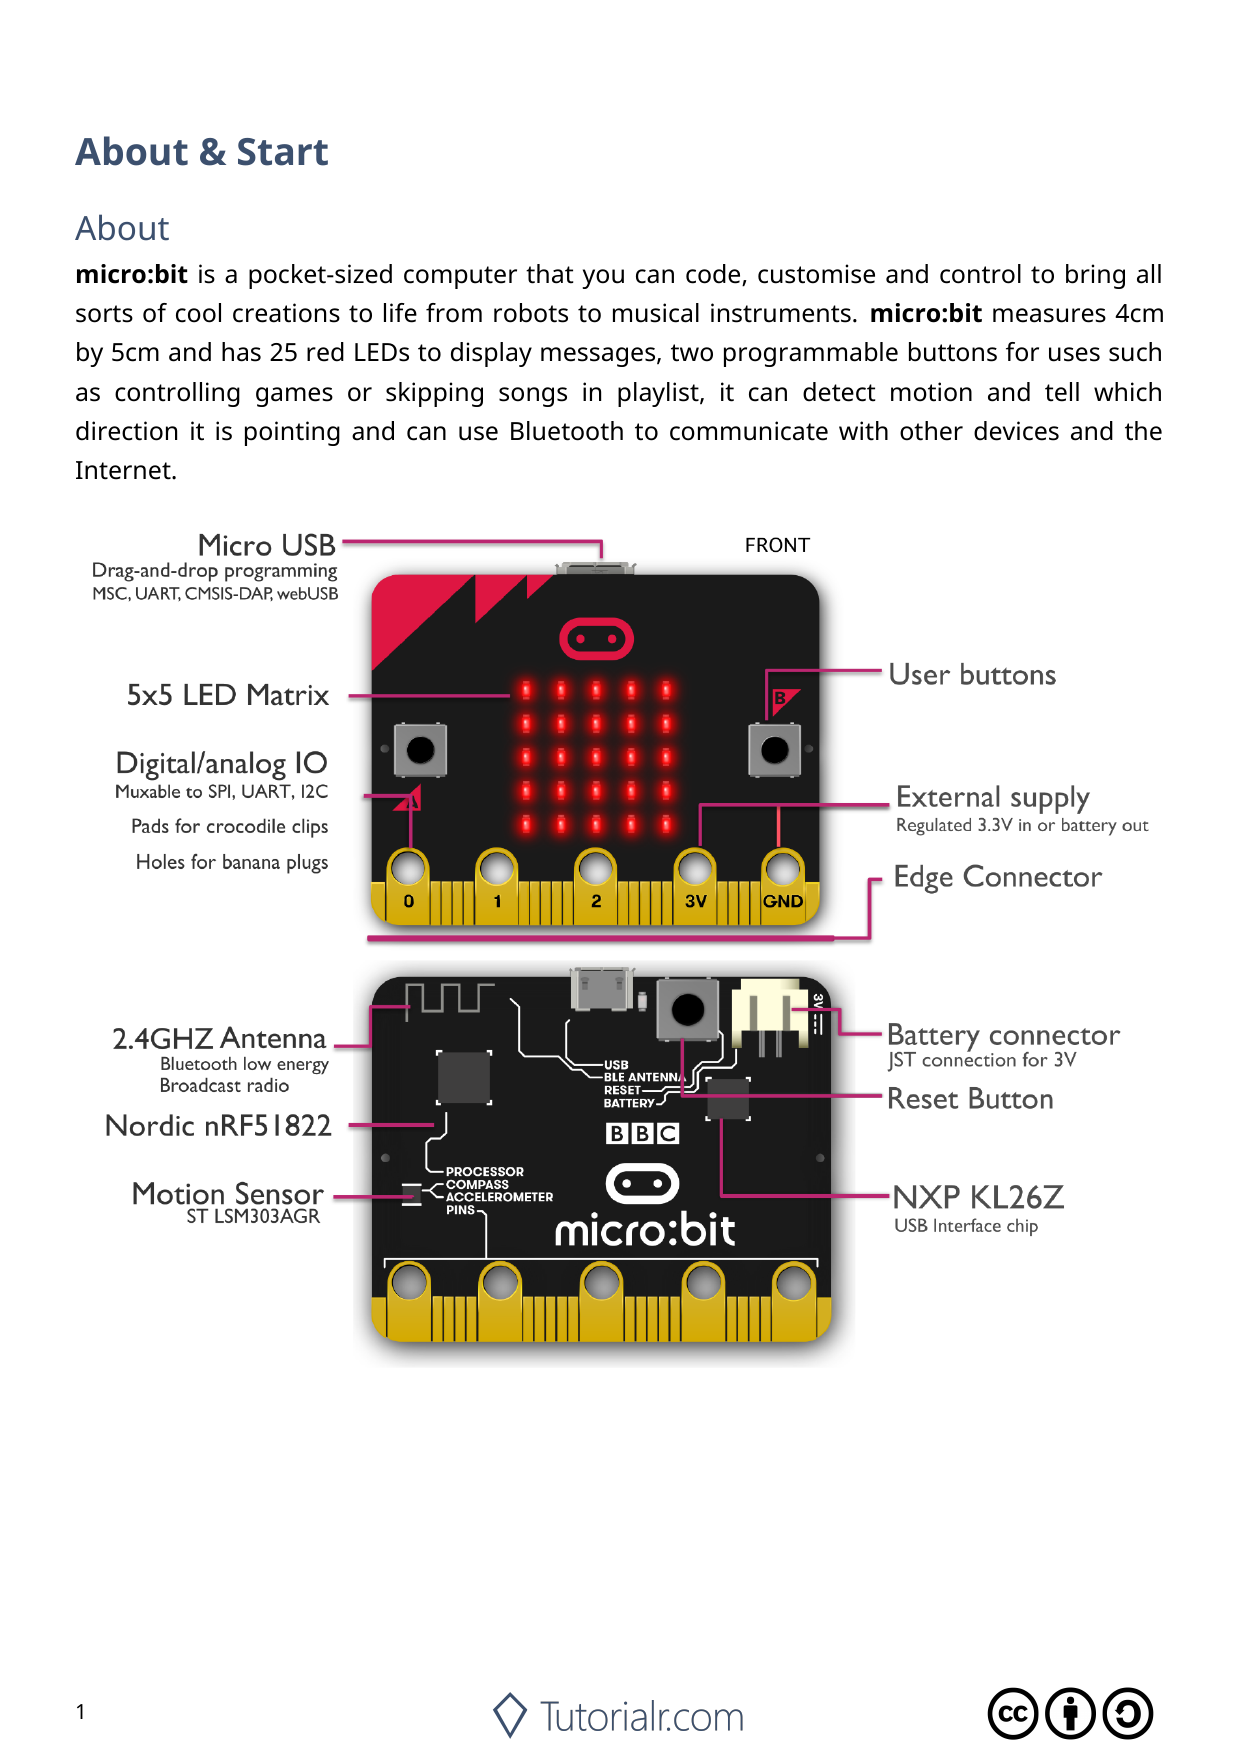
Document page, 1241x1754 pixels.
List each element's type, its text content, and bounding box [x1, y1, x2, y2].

subtitle About [75, 204, 1165, 250]
subtitle About & Start [75, 125, 1165, 176]
picture [75, 512, 1166, 1368]
picture [975, 1682, 1166, 1746]
text micro:bit is a pocket-sized computer that you can code, customise and control to bring all sorts of cool creations to life from robots to musical instruments. micro:bit measures 4cm by 5cm and has 25 red LEDs to display messages, two programmable buttons for uses such as controlling games or skipping songs in playlist, it can detect motion and tell which direction it is pointing and can use Bluetooth to communicate with other devices and the Internet. [75, 257, 1165, 487]
picture [487, 1692, 753, 1739]
